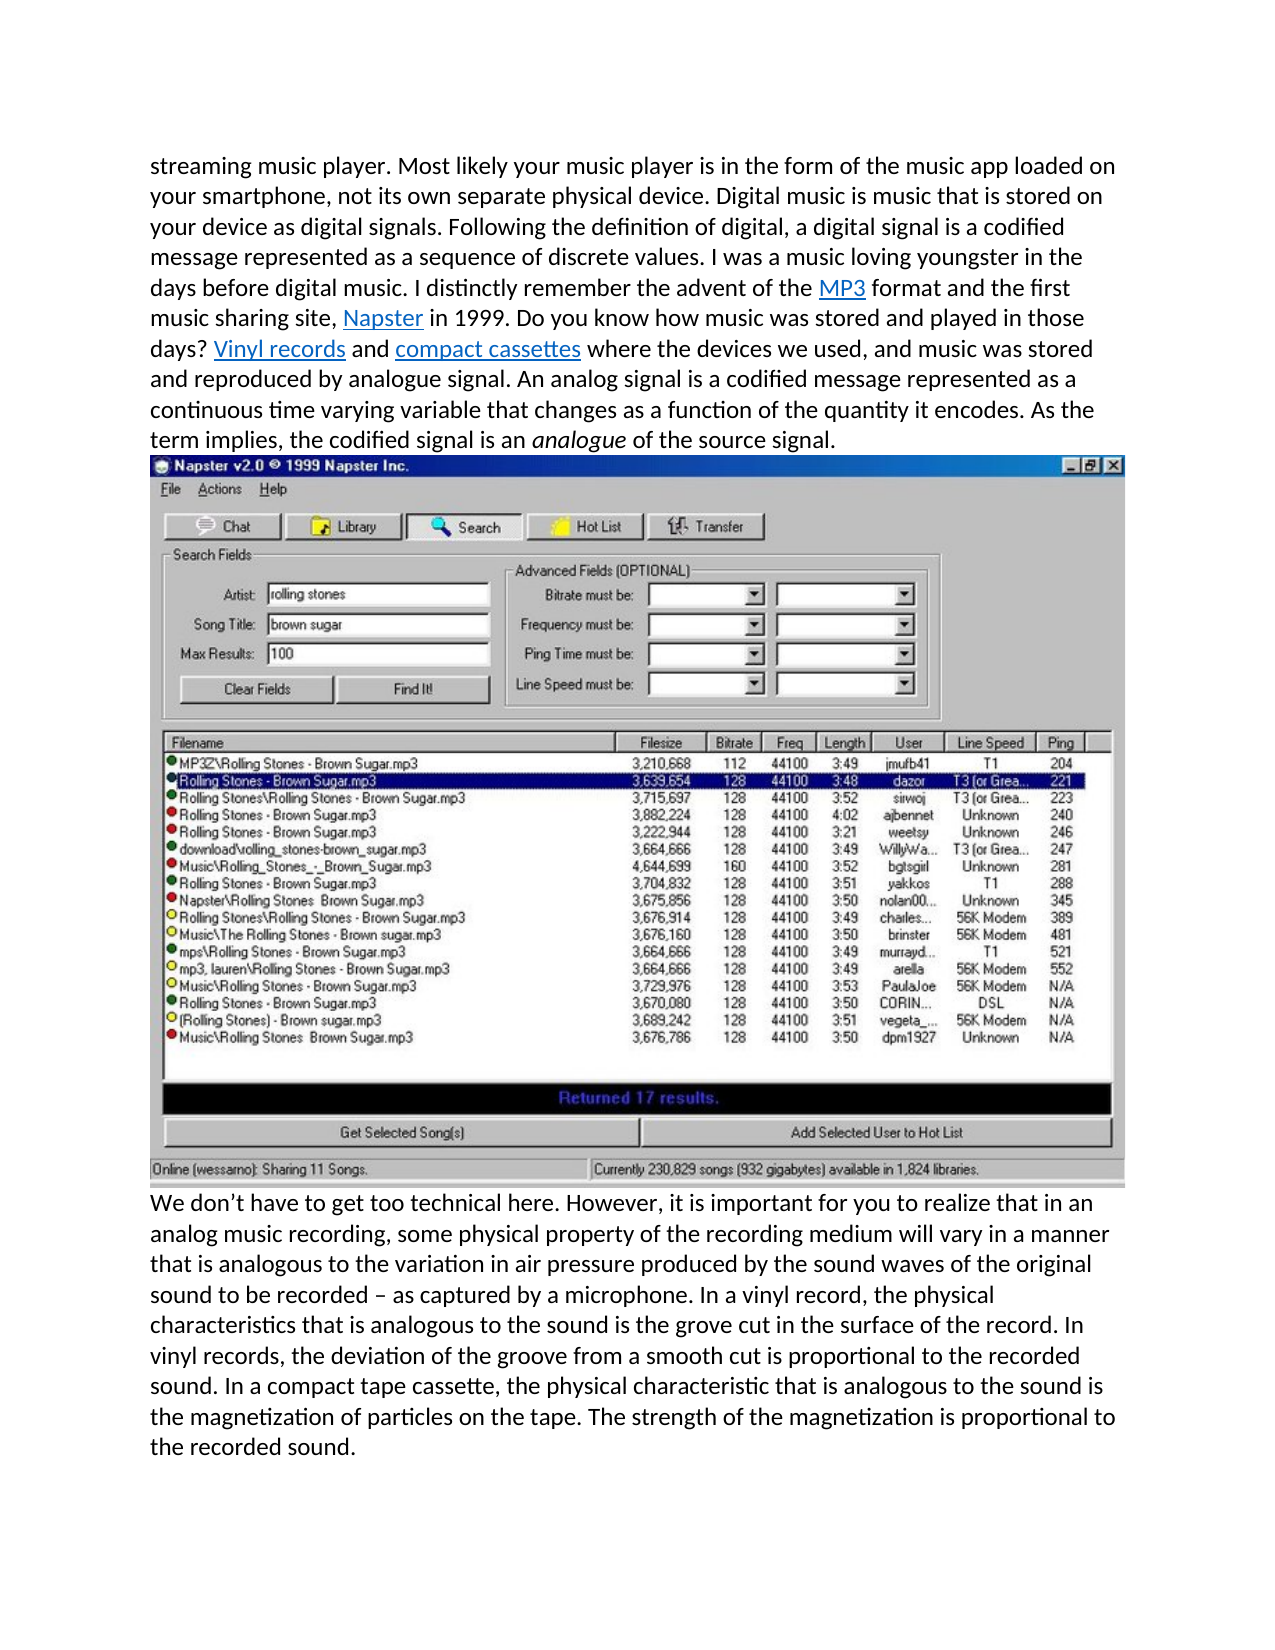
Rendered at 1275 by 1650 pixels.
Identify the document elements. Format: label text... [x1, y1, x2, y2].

text We don’t have to get too technical here. However, it is important for you to realize that in an analog music recording, some physical property of the recording medium will vary in a manner that is analogous to the variation in air pressure produced by the sound waves of the original sound to be recorded – as captured by a microphone. In a vinyl record, the physical characteristics that is analogous to the sound is the grove cut in the surface of the record. In vinyl records, the deviation of the groove from a smooth cut is proportional to the recorded sound. In a compact tape cassette, the physical characteristic that is analogous to the sound is the magnetization of particles on the tape. The strength of the magnetization is proportional to the recorded sound. [150, 1188, 1125, 1462]
picture [150, 455, 1125, 1188]
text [150, 150, 1125, 455]
